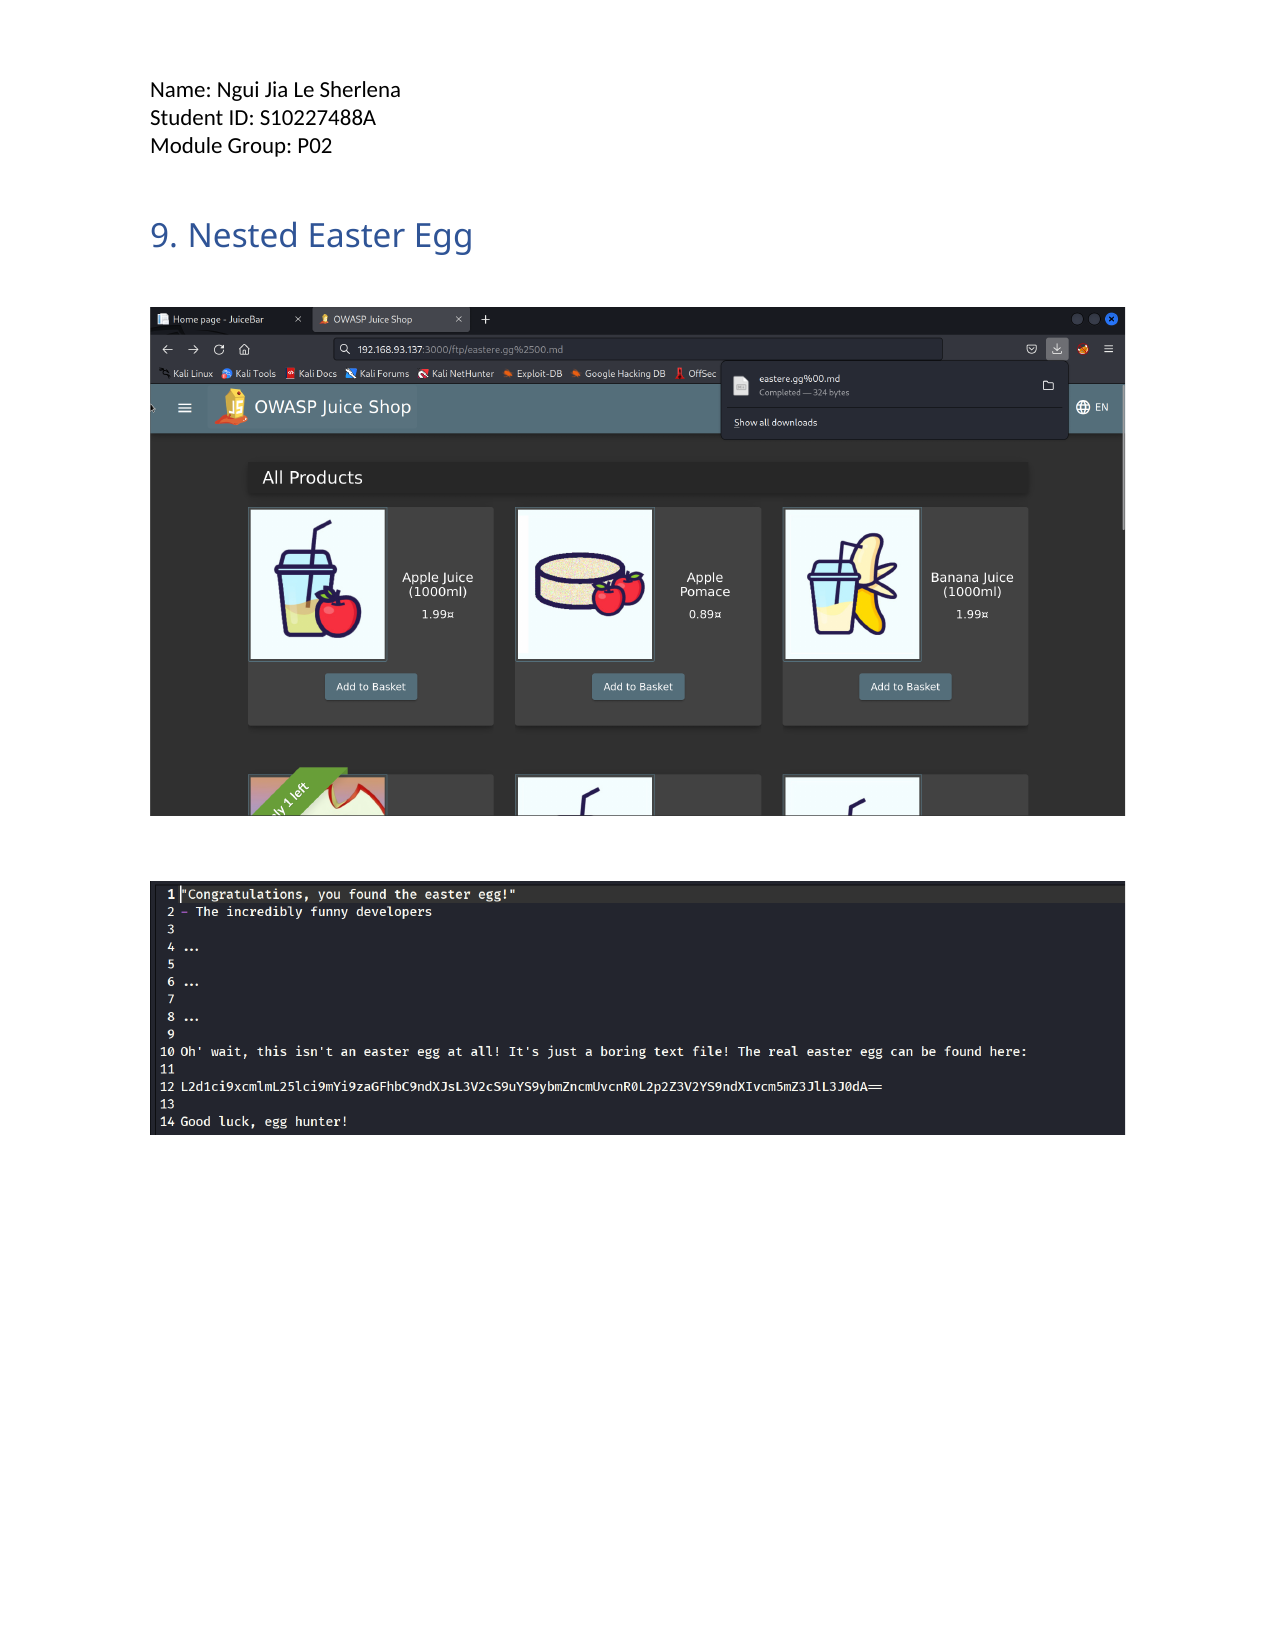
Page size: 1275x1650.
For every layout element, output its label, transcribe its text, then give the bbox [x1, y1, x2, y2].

picture [150, 881, 1125, 1135]
picture [150, 307, 1125, 816]
subtitle Nested Easter Egg [150, 212, 1125, 257]
